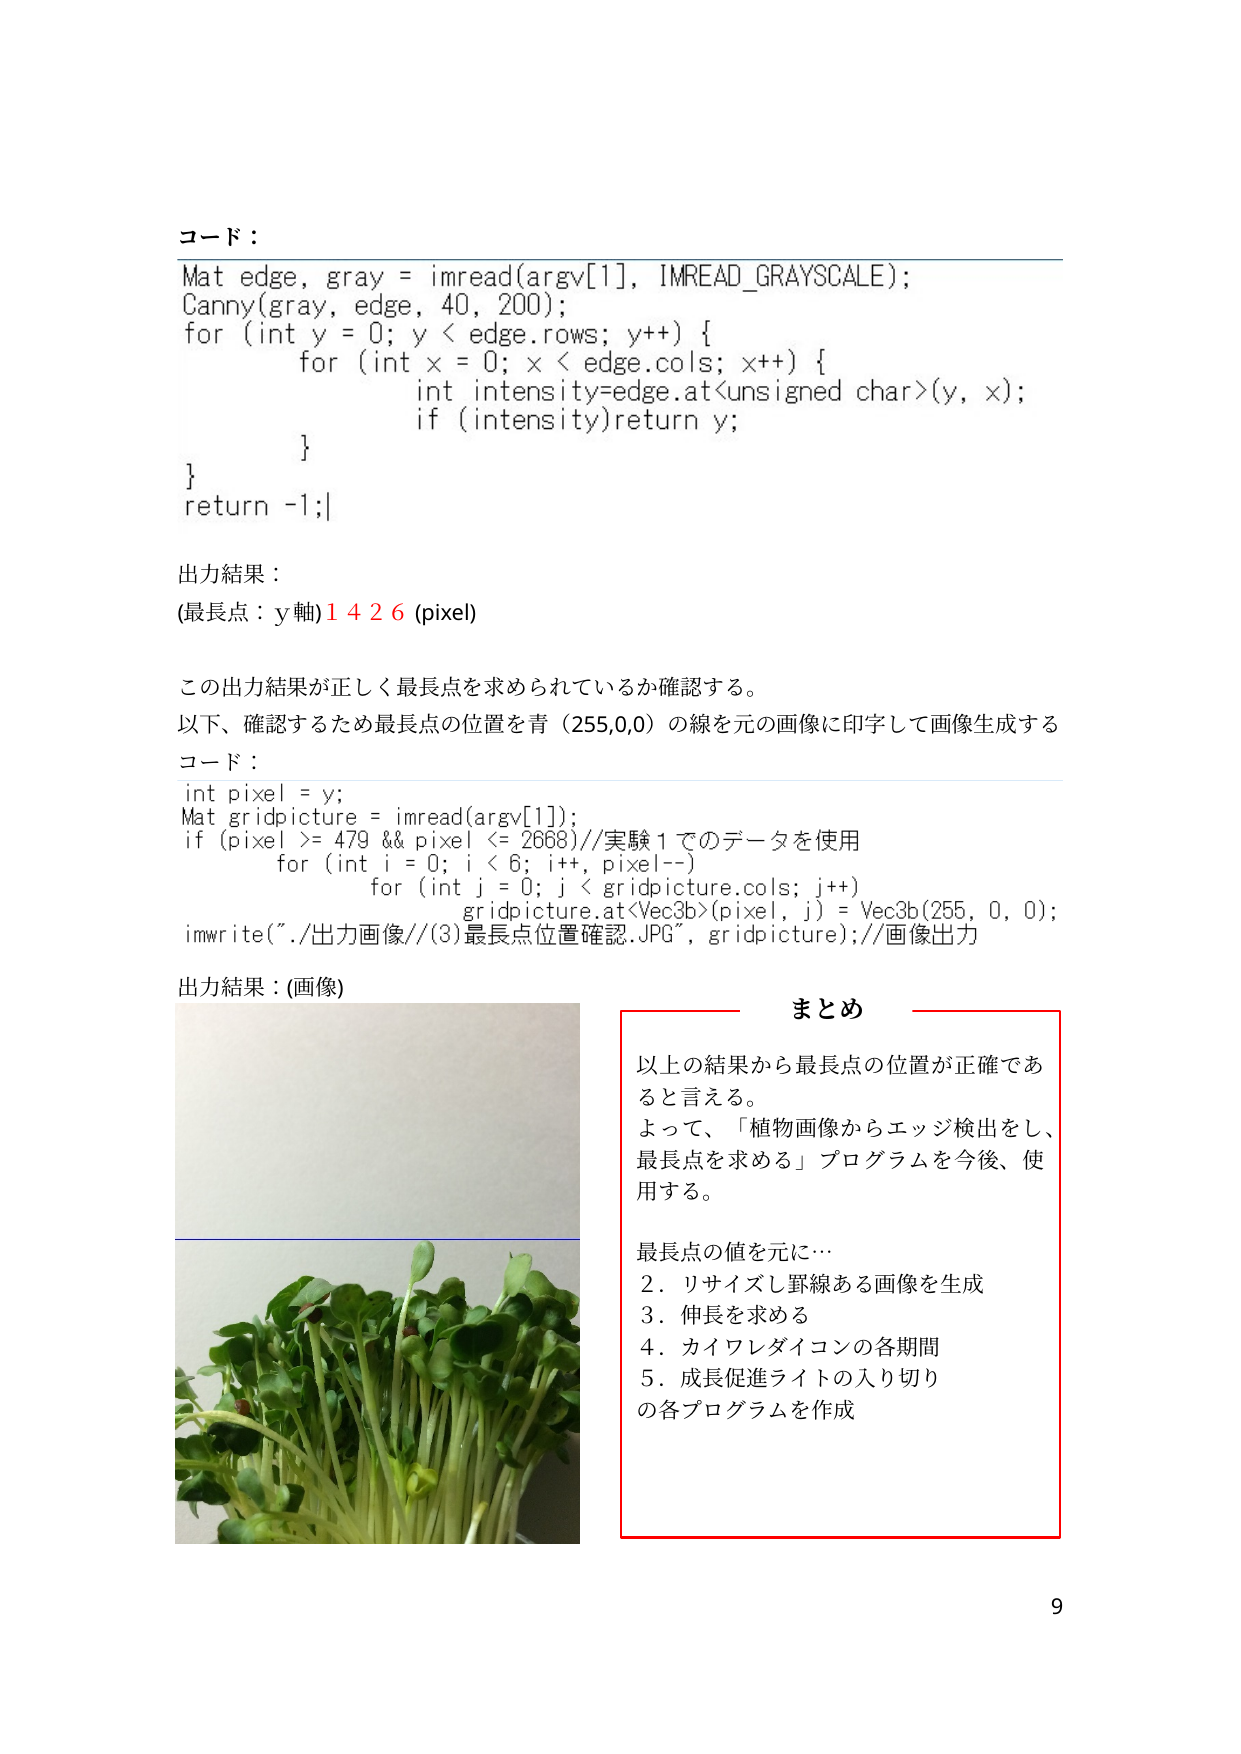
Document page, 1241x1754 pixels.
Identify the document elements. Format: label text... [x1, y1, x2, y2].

picture [177, 259, 1063, 534]
text コード： [177, 217, 1063, 254]
text 以下、確認するため最長点の位置を青（255,0,0）の線を元の画像に印字して画像生成する [177, 704, 1063, 742]
text 出力結果：(画像) [177, 967, 1063, 1004]
text (最長点：ｙ軸)１４２６ (pixel) [177, 592, 1063, 629]
text 出力結果： [177, 554, 1063, 592]
text コード： [177, 742, 1063, 779]
picture [175, 1003, 580, 1544]
picture [177, 780, 1063, 954]
text この出力結果が正しく最長点を求められているか確認する。 [177, 667, 1063, 704]
